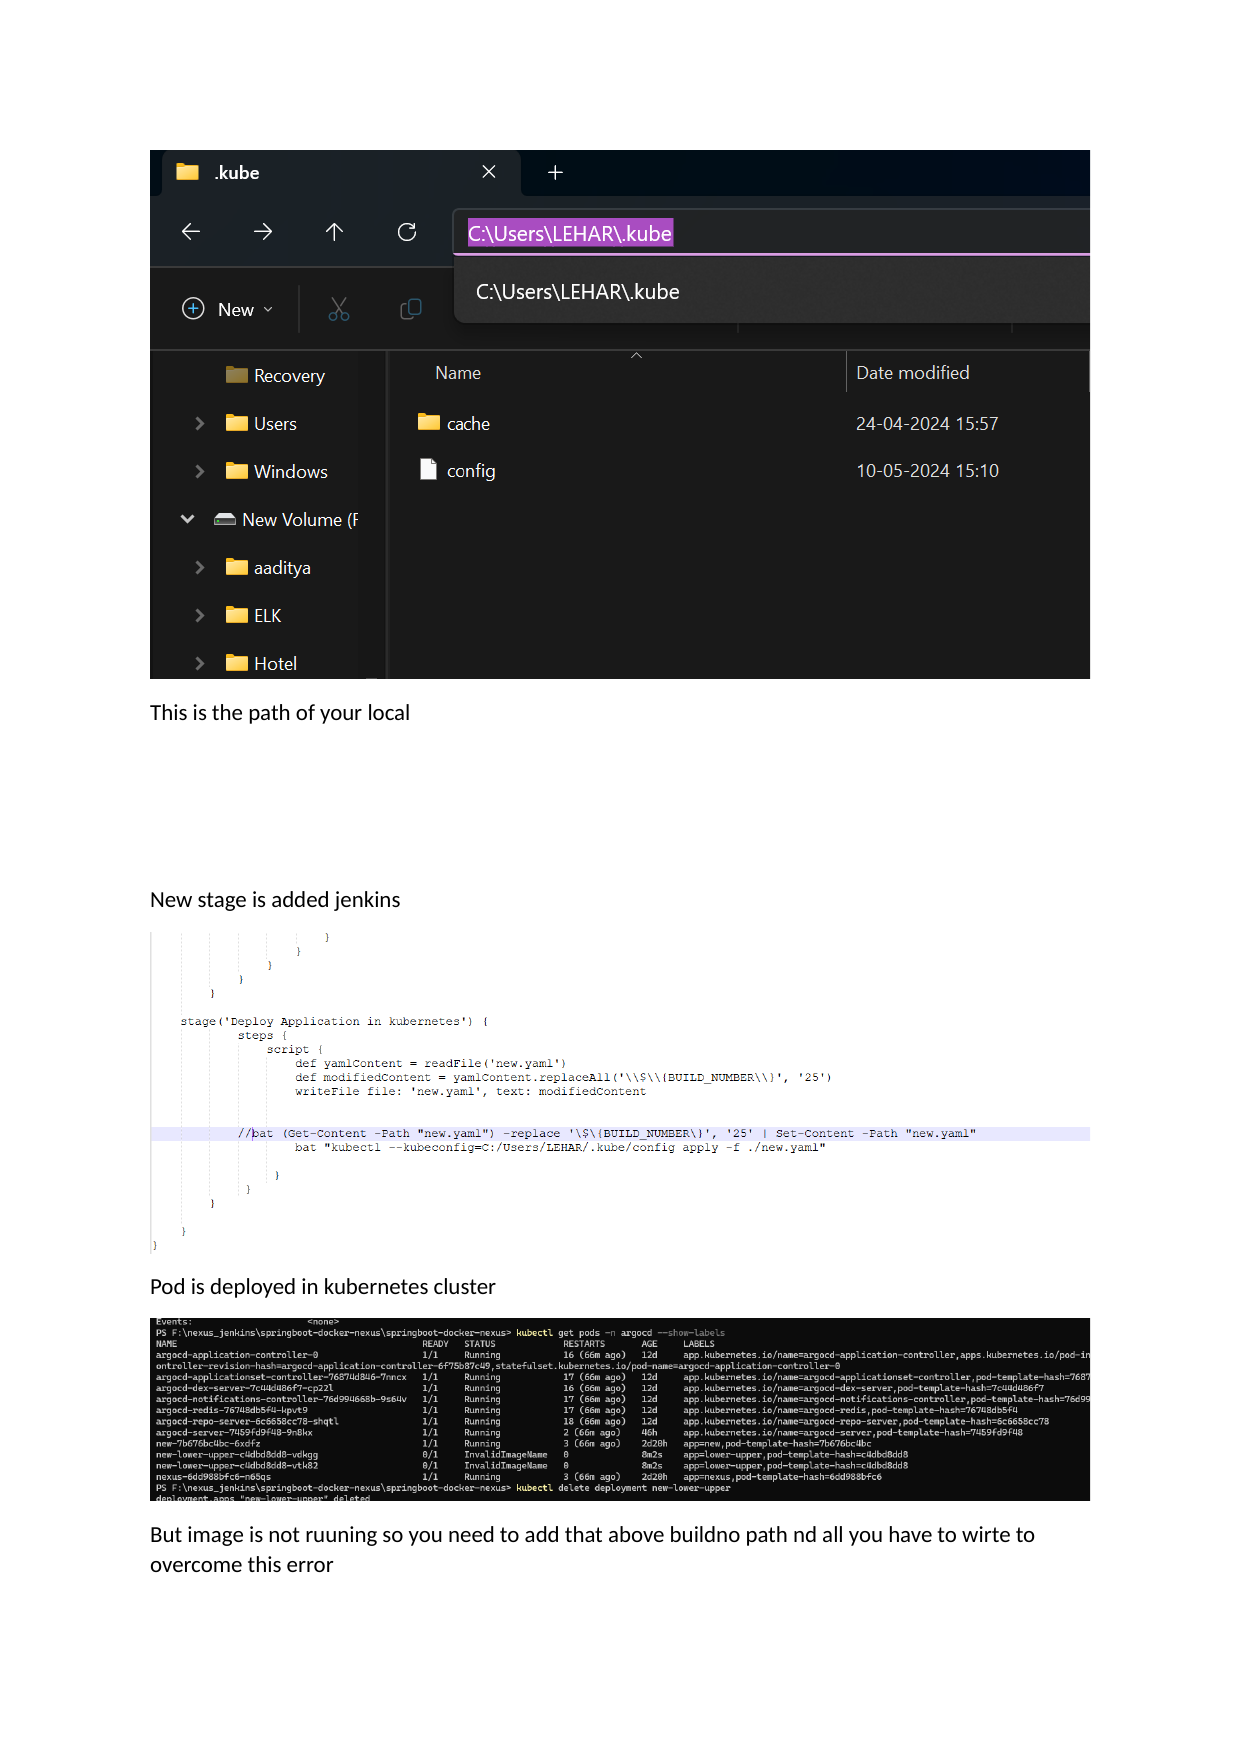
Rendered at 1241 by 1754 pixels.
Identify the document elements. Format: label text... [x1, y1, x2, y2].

picture [150, 150, 1091, 679]
text But image is not ruuning so you need to add that above buildno path nd all you have to wirte to overcome this error [150, 1520, 1090, 1578]
text This is the path of your local [150, 698, 1090, 726]
picture [150, 932, 1091, 1254]
text Pod is deployed in kubernetes cluster [150, 1272, 1090, 1300]
text New stage is added jenkins [150, 885, 1090, 913]
picture [150, 1318, 1091, 1501]
